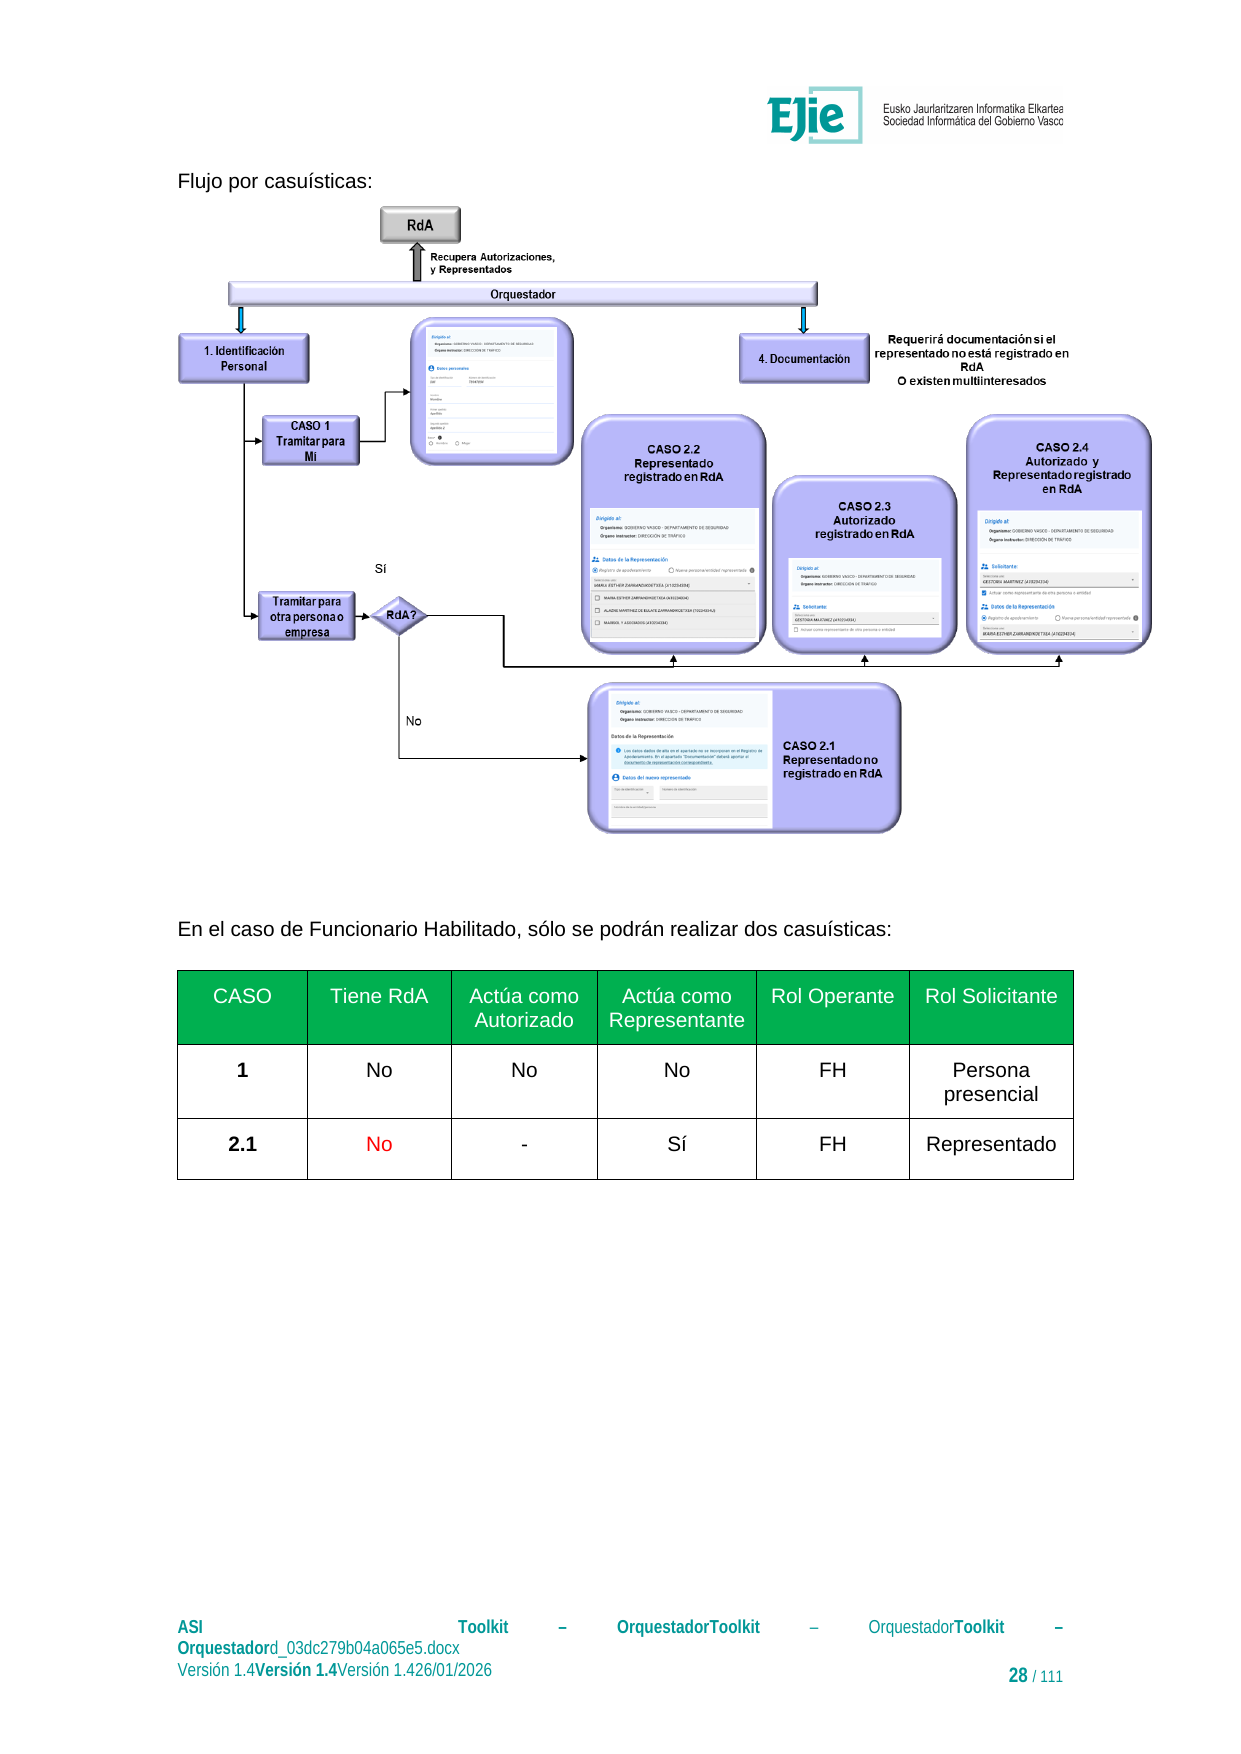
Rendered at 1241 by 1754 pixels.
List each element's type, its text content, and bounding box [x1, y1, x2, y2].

table_cell 1 [178, 1045, 307, 1118]
table_cell No [598, 1045, 756, 1118]
table_cell Persona presencial [910, 1045, 1073, 1118]
table_cell FH [757, 1045, 909, 1118]
table_cell No [452, 1045, 597, 1118]
table_cell FH [757, 1119, 909, 1179]
table_cell No [308, 1119, 451, 1179]
table_cell Sí [598, 1119, 756, 1179]
table_cell - [452, 1119, 597, 1179]
table_header Tiene RdA [308, 971, 451, 1044]
table_cell 2.1 [178, 1119, 307, 1179]
picture [767, 86, 1064, 144]
table_header Actúa como Autorizado [452, 971, 597, 1044]
text En el caso de Funcionario Habilitado, sólo se podrán realizar dos casuísticas: [177, 917, 1063, 941]
table_header CASO [178, 971, 307, 1044]
table_header Actúa como Representante [598, 971, 756, 1044]
table_cell Representado [910, 1119, 1073, 1179]
picture [177, 205, 1153, 835]
table_header Rol Solicitante [910, 971, 1073, 1044]
table_header Rol Operante [757, 971, 909, 1044]
table_cell No [308, 1045, 451, 1118]
text Flujo por casuísticas: [177, 169, 1063, 193]
